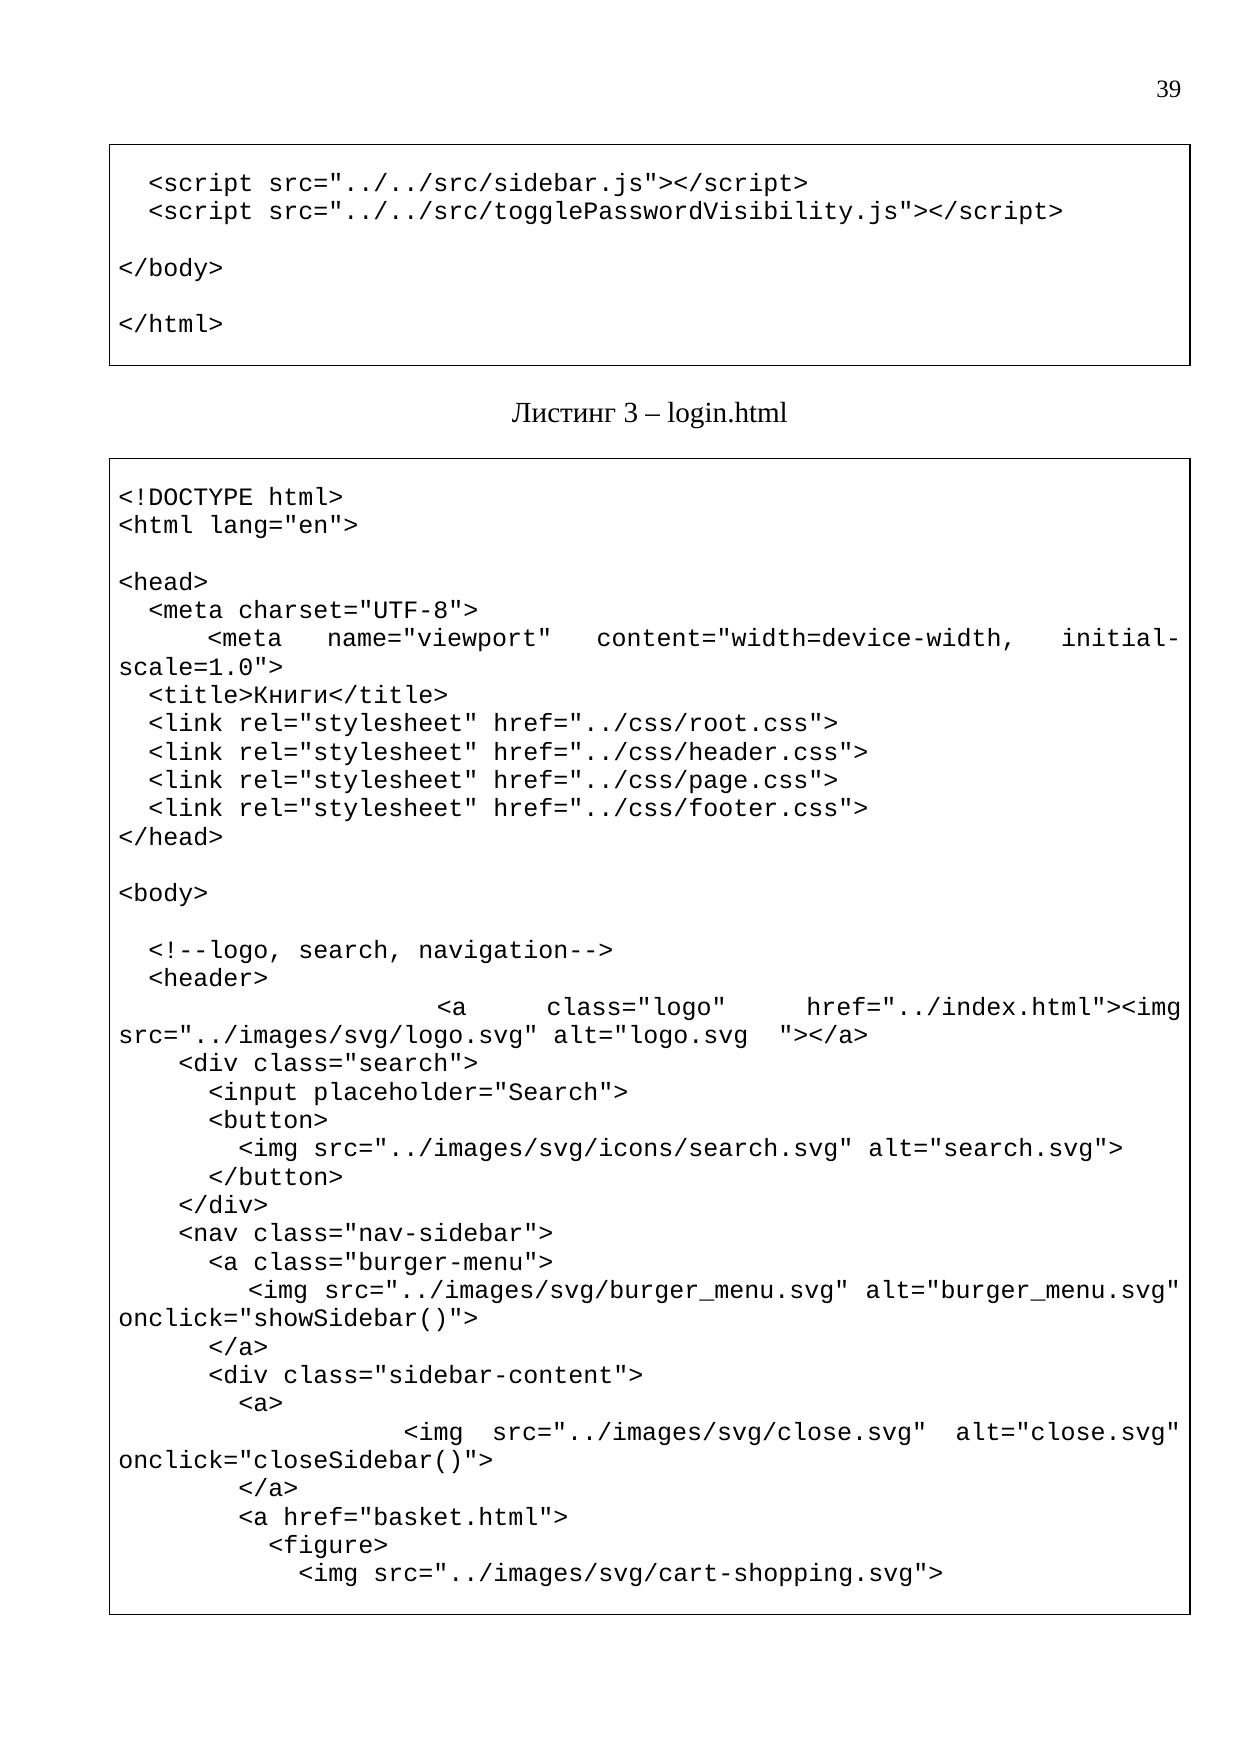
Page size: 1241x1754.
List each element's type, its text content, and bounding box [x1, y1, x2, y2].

text <head> [118, 569, 1181, 597]
text </body> [118, 255, 1181, 283]
text <meta name="viewport" content="width=device-width, initial-scale=1.0"> [118, 626, 1181, 682]
text <title>Книги</title> [118, 682, 1181, 711]
text <button> [118, 1107, 1181, 1136]
text <div class="search"> [118, 1051, 1181, 1079]
text <!--logo, search, navigation--> [118, 937, 1181, 966]
text <link rel="stylesheet" href="../css/page.css"> [118, 767, 1181, 796]
text <a> [118, 1391, 1181, 1419]
text <!DOCTYPE html> [110, 459, 1189, 512]
text <html lang="en"> [118, 512, 1181, 541]
text </html> [110, 286, 1189, 365]
text Листинг 3 – login.html [118, 395, 1181, 429]
text <a class="burger-menu"> [118, 1249, 1181, 1277]
text <img src="../images/svg/burger_menu.svg" alt="burger_menu.svg" onclick="showSidebar()"> [118, 1277, 1181, 1334]
text <img src="../images/svg/cart-shopping.svg"> [110, 1535, 1189, 1614]
text <link rel="stylesheet" href="../css/root.css"> [118, 711, 1181, 739]
text </a> [118, 1334, 1181, 1362]
text <input placeholder="Search"> [118, 1079, 1181, 1107]
text <img src="../images/svg/close.svg" alt="close.svg" onclick="closeSidebar()"> [118, 1419, 1181, 1476]
text <a href="basket.html"> [118, 1504, 1181, 1532]
text <link rel="stylesheet" href="../css/header.css"> [118, 739, 1181, 767]
text <script src="../../src/togglePasswordVisibility.js"></script> [118, 198, 1181, 227]
text <a class="logo" href="../index.html"><img src="../images/svg/logo.svg" alt="logo.svg "></a> [118, 994, 1181, 1051]
text <link rel="stylesheet" href="../css/footer.css"> [118, 796, 1181, 824]
text <meta charset="UTF-8"> [118, 597, 1181, 626]
text </head> [118, 824, 1181, 852]
text <img src="../images/svg/icons/search.svg" alt="search.svg"> [118, 1136, 1181, 1164]
text <header> [118, 966, 1181, 994]
text </div> [118, 1192, 1181, 1221]
text <body> [118, 881, 1181, 909]
text <nav class="nav-sidebar"> [118, 1221, 1181, 1249]
text <div class="sidebar-content"> [118, 1362, 1181, 1391]
text </a> [118, 1476, 1181, 1504]
text <script src="../../src/sidebar.js"></script> [110, 145, 1189, 198]
text </button> [118, 1164, 1181, 1192]
